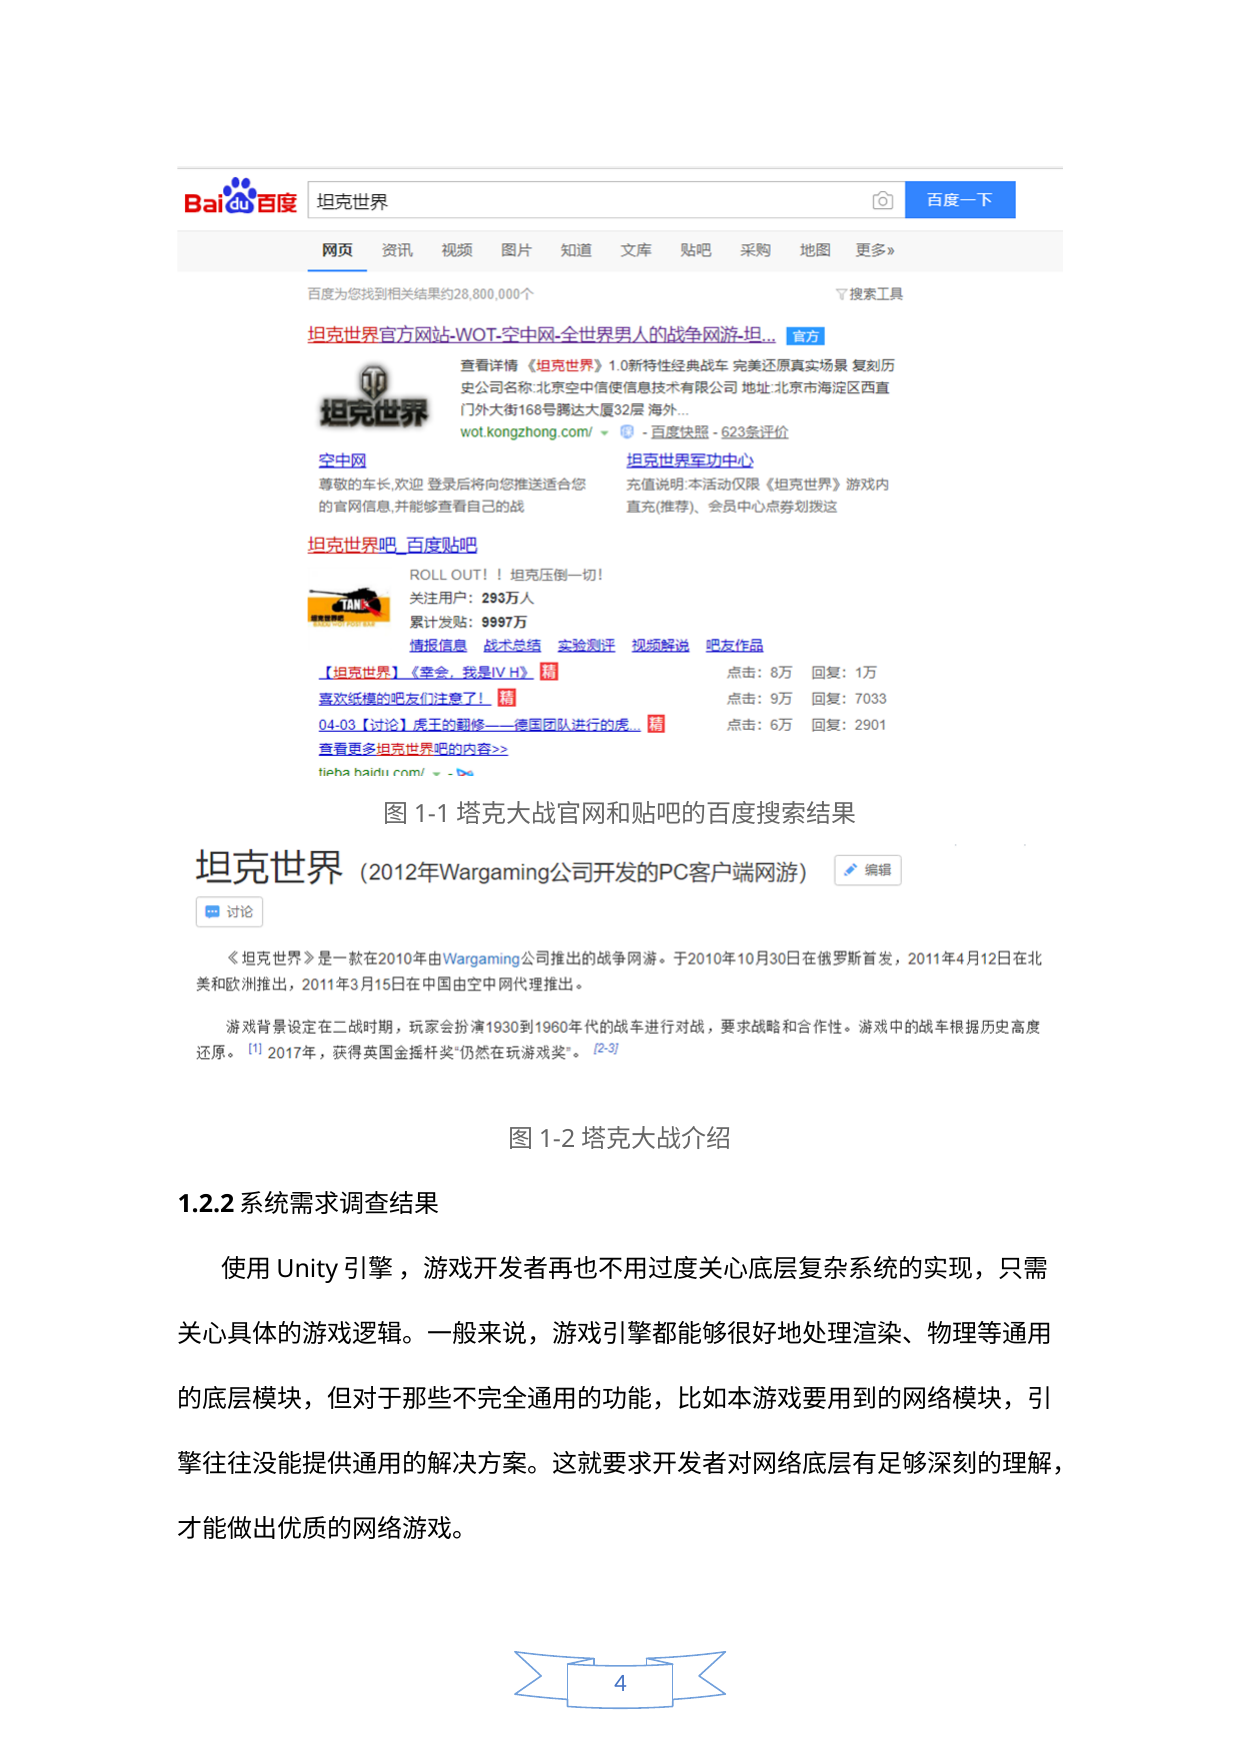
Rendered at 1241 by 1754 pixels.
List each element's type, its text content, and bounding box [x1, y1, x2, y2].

text 图1-1 塔克大战官网和贴吧的百度搜索结果 [177, 779, 1063, 844]
text 1.2.2系统需求调查结果 [177, 1169, 1063, 1234]
picture [177, 166, 1063, 776]
text 图1-2 塔克大战介绍 [177, 1104, 1063, 1169]
text 使用Unity引擎 ，游戏开发者再也不用过度关心底层复杂系统的实现，只需关心具体的游戏逻辑。一般来说，游戏引擎都能够很好地处理渲染、物理等通用的底层模块，但对于那些不完全通用的功能，比如本游戏要用到的网络模块，引擎往往没能提供通用的解决方案。这就要求开发者对网络底层有足够深刻的理解，才能做出优质的网络游戏。 [177, 1234, 1063, 1559]
picture [177, 844, 1063, 1082]
